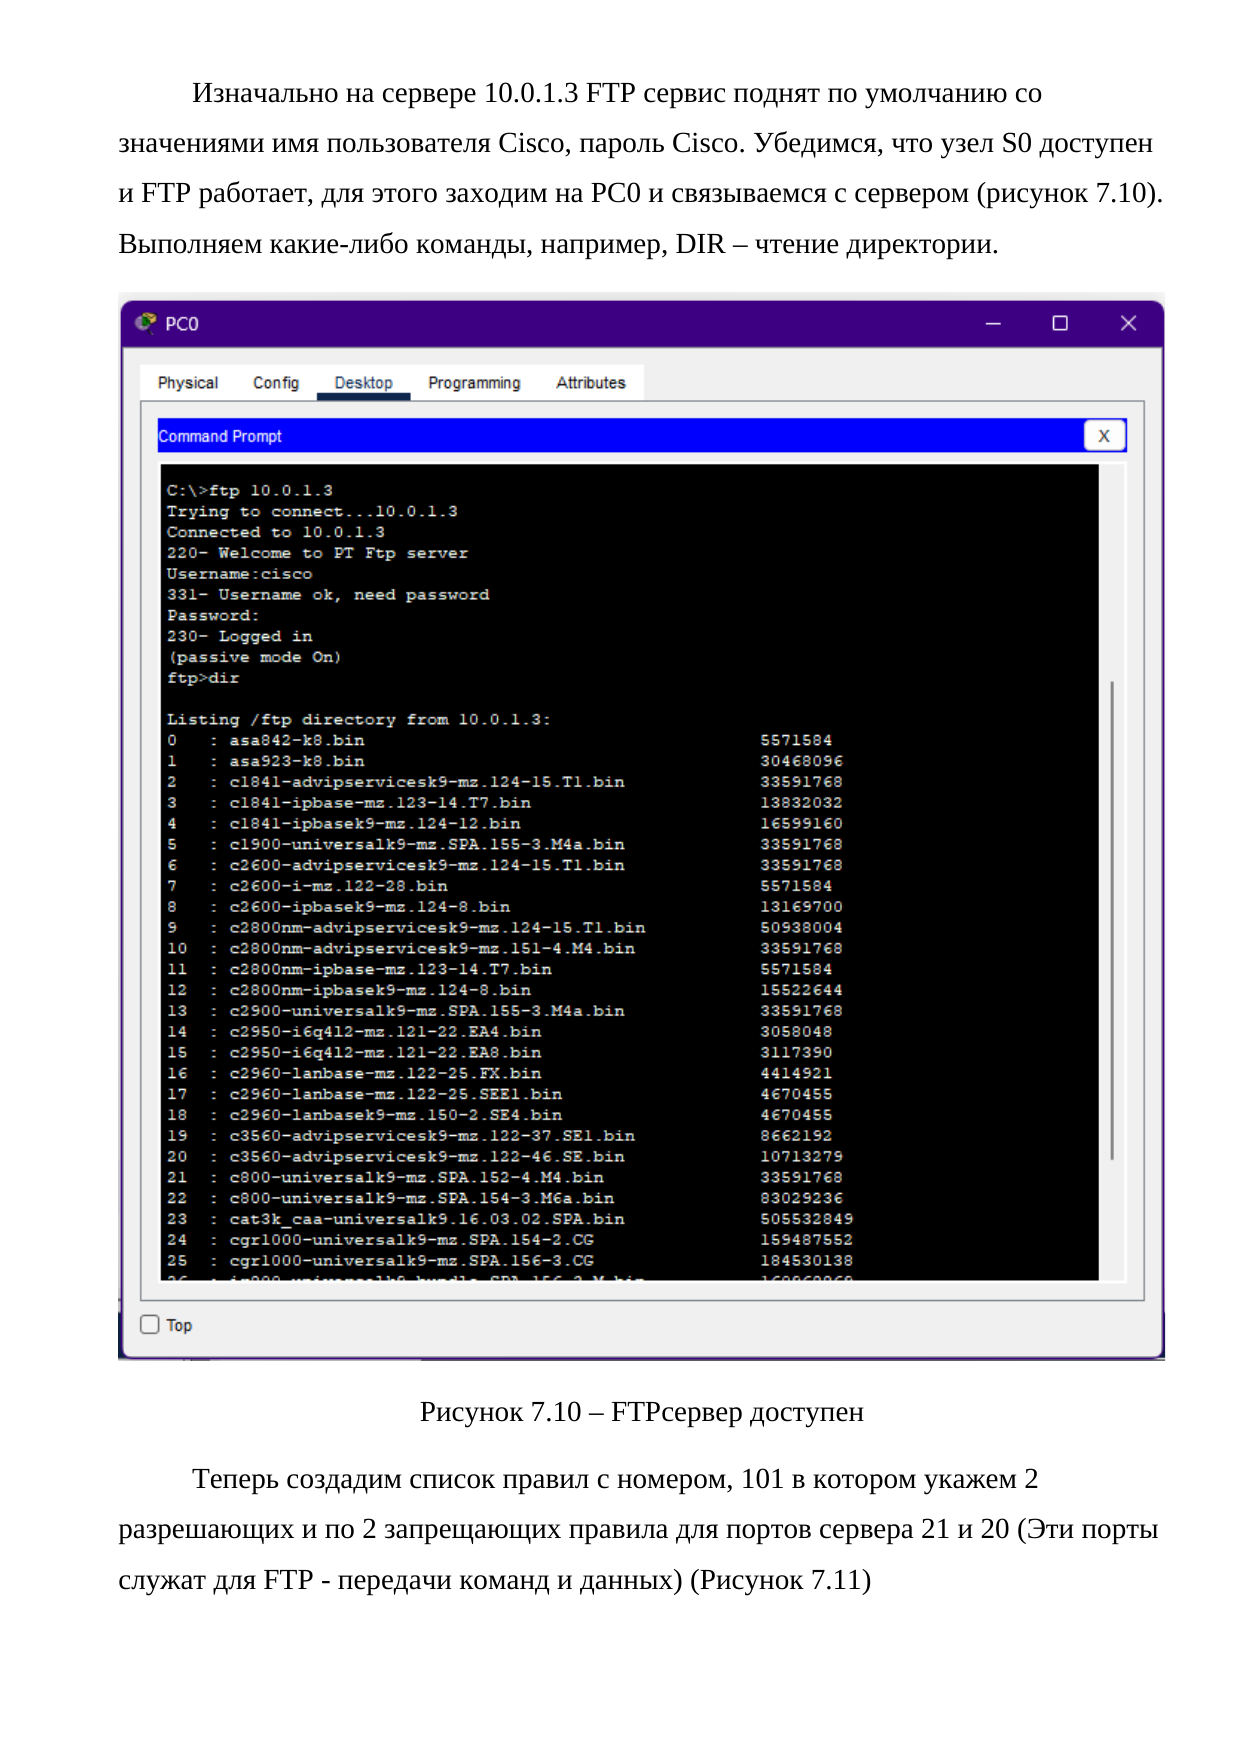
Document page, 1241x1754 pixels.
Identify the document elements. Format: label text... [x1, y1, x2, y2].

text Рисунок 7.10 – FTPсервер доступен [118, 1394, 1165, 1428]
text Теперь создадим список правил с номером, 101 в котором укажем 2 разрешающих и по 2 запрещающих правила для портов сервера 21 и 20 (Эти порты служат для FTP - передачи команд и данных) (Рисунок 7.11) [118, 1461, 1165, 1595]
text Изначально на сервере 10.0.1.3 FTP сервис поднят по умолчанию со значениями имя пользователя Cisco, пароль Cisco. Убедимся, что узел S0 доступен и FTP работает, для этого заходим на PC0 и связываемся с сервером (рисунок 7.10). Выполняем какие-либо команды, например, DIR – чтение директории. [118, 75, 1165, 259]
picture [118, 292, 1166, 1361]
